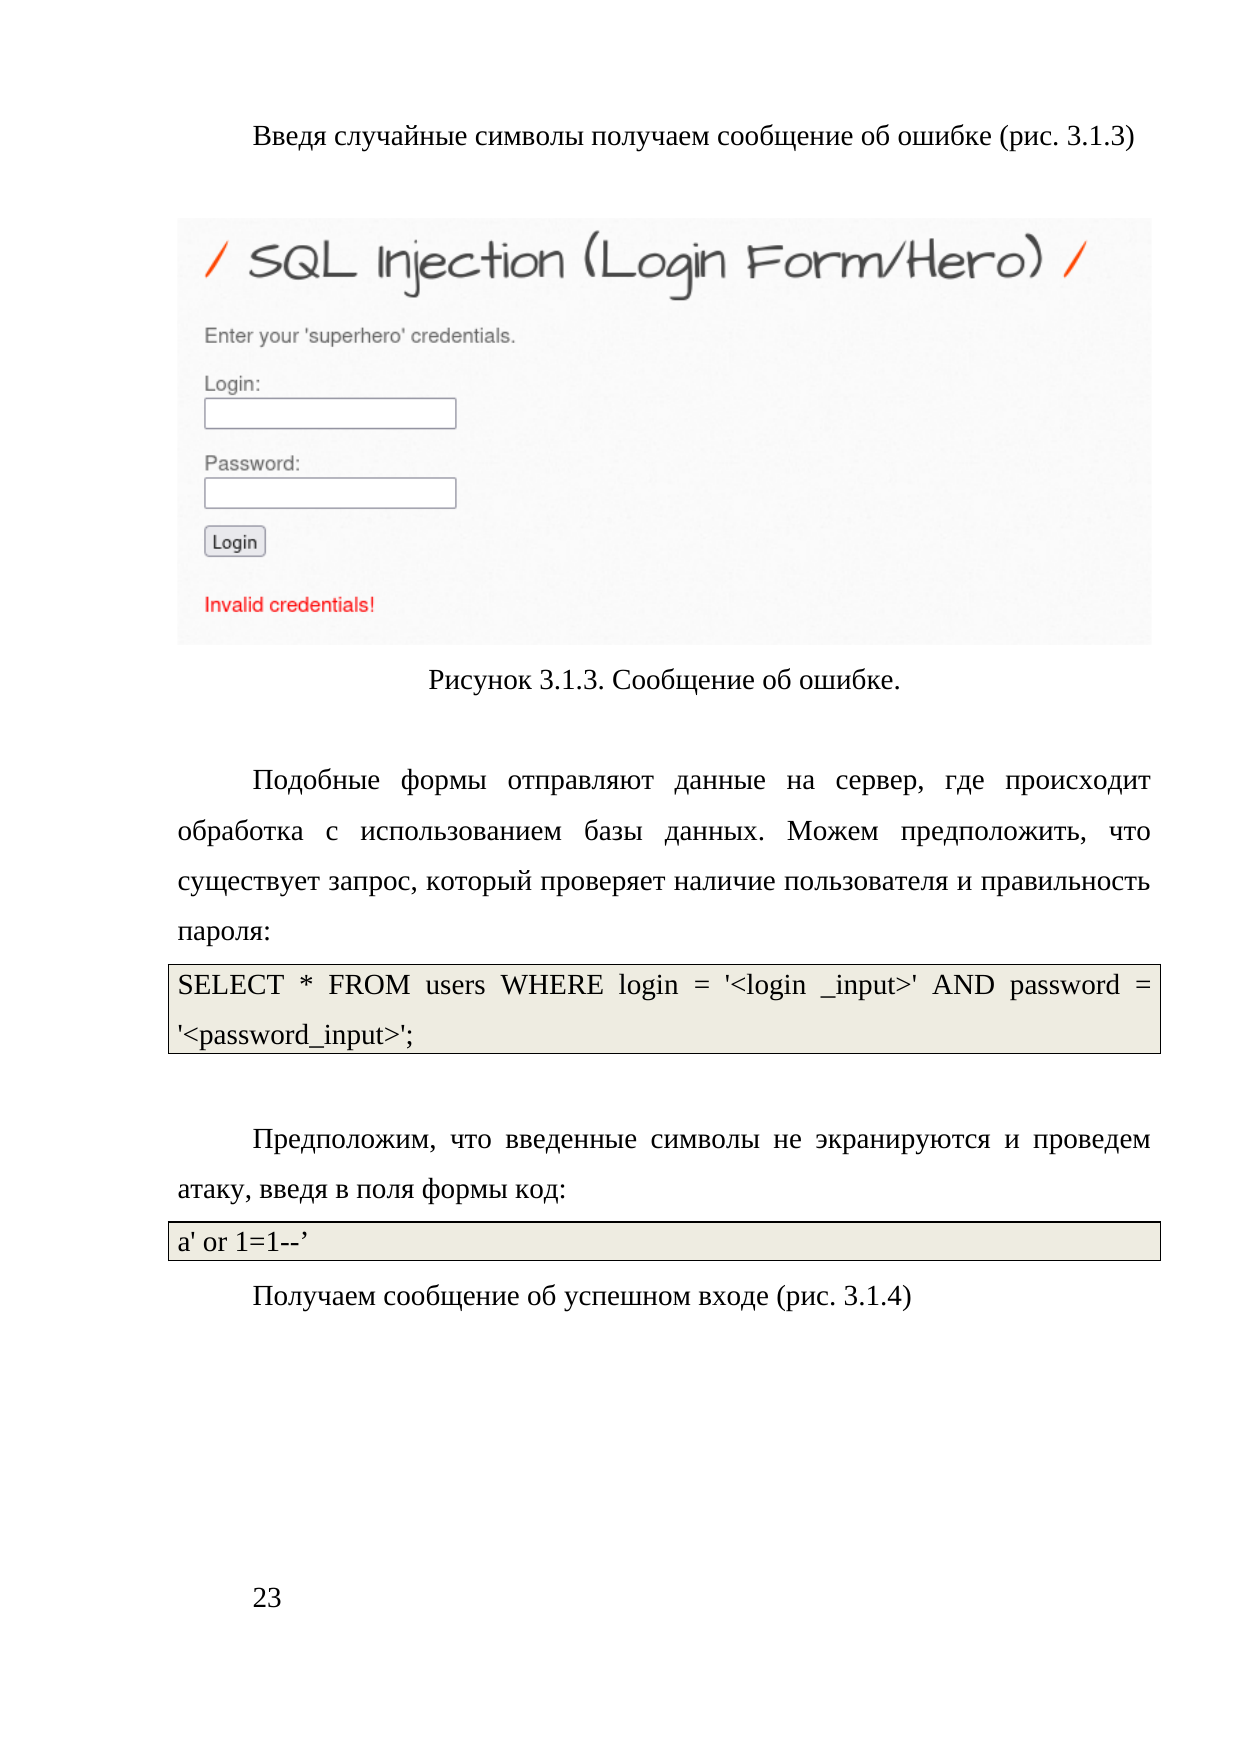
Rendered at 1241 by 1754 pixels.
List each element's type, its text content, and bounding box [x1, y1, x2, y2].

text Получаем сообщение об успешном входе (рис. 3.1.4) [177, 1278, 1152, 1312]
text Подобные формы отправляют данные на сервер, где происходит обработка с использованием базы данных. Можем предположить, что существует запрос, который проверяет наличие пользователя и правильность пароля: [177, 762, 1152, 947]
text SELECT * FROM users WHERE login = '<login _input>' AND password = '<password_input>'; [169, 965, 1160, 1053]
text Введя случайные символы получаем сообщение об ошибке (рис. 3.1.3) [177, 118, 1152, 152]
picture [177, 218, 1152, 645]
text Рисунок 3.1.3. Сообщение об ошибке. [177, 662, 1152, 695]
text Предположим, что введенные символы не экранируются и проведем атаку, введя в поля формы код: [177, 1121, 1152, 1205]
text a' or 1=1--’ [169, 1223, 1160, 1260]
